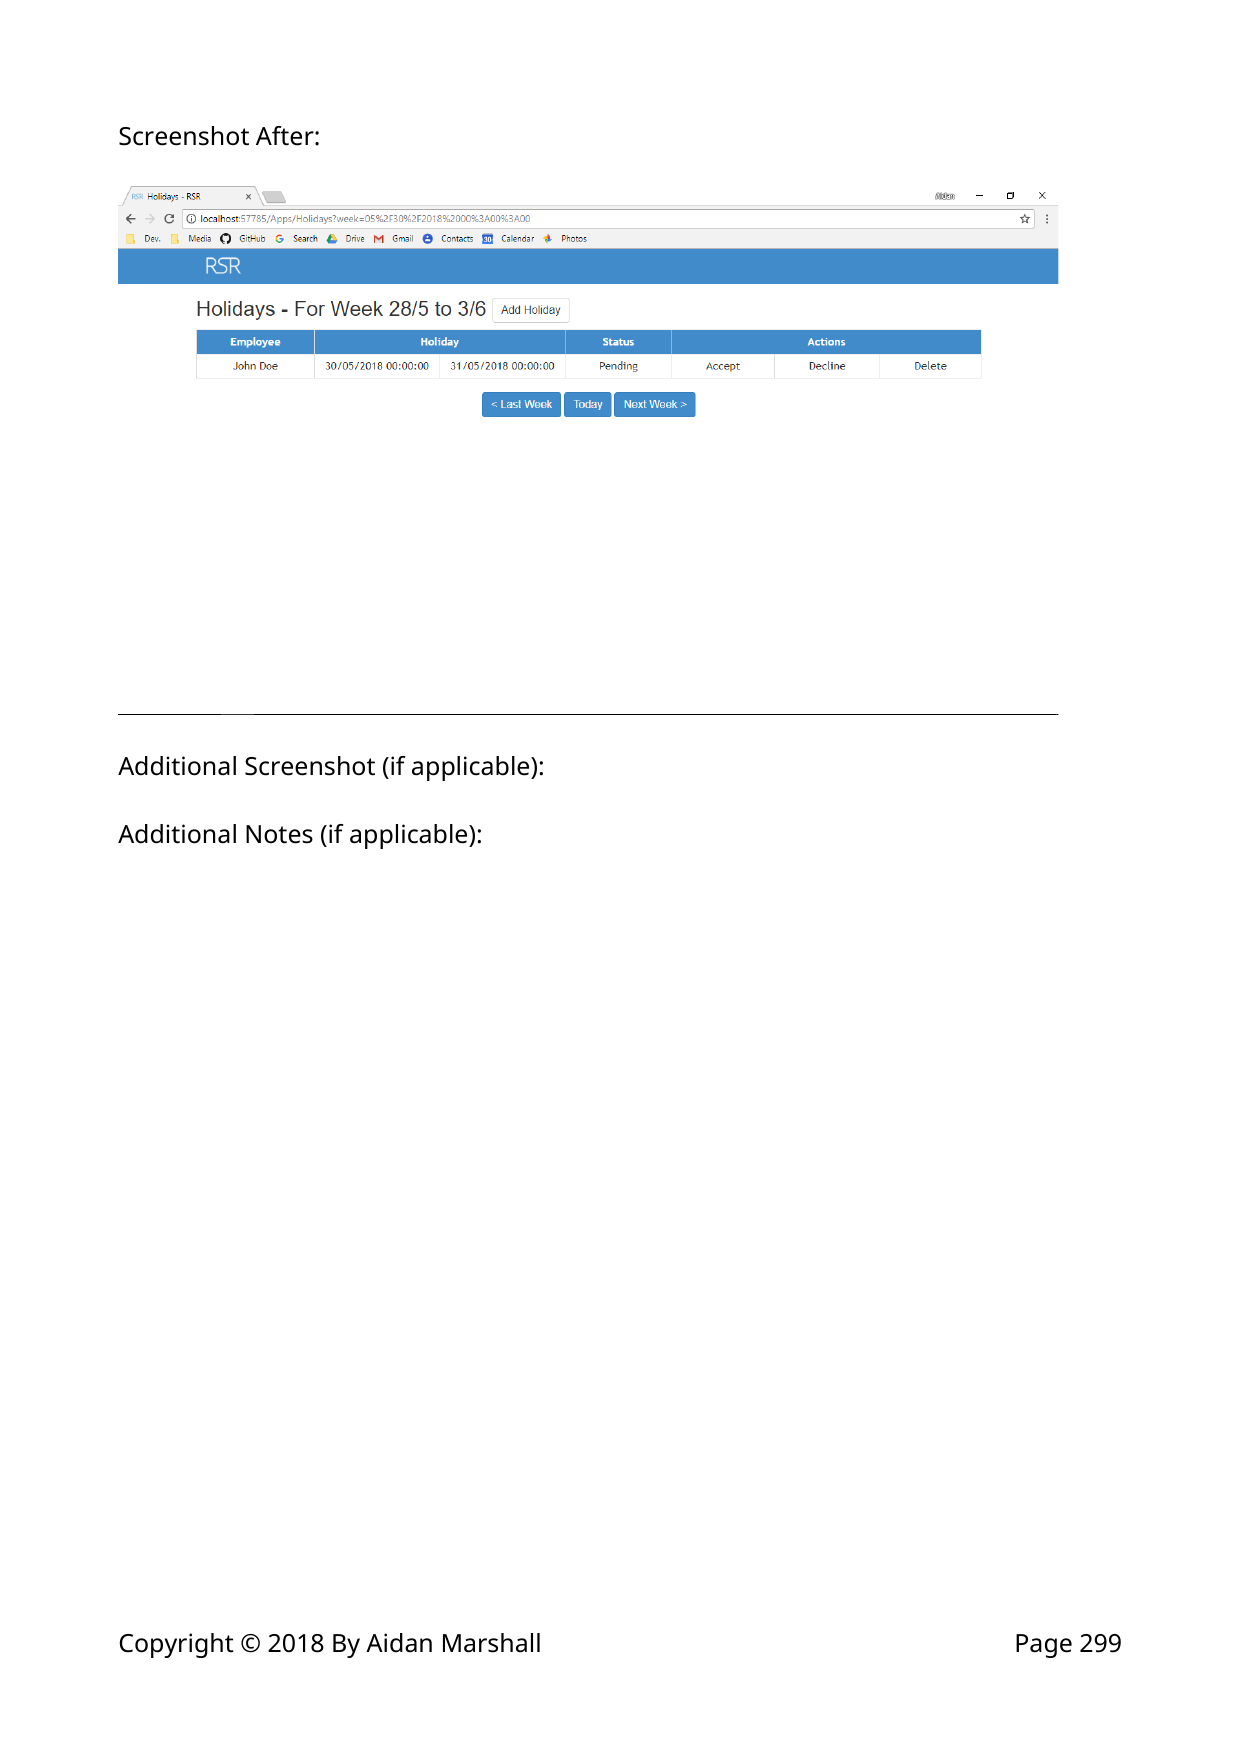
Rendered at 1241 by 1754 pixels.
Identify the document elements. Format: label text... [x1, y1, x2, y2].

picture [118, 186, 1059, 715]
text Additional Screenshot (if applicable): [118, 749, 1122, 783]
text Screenshot After: [118, 118, 1122, 152]
text Additional Notes (if applicable): [118, 817, 1122, 851]
